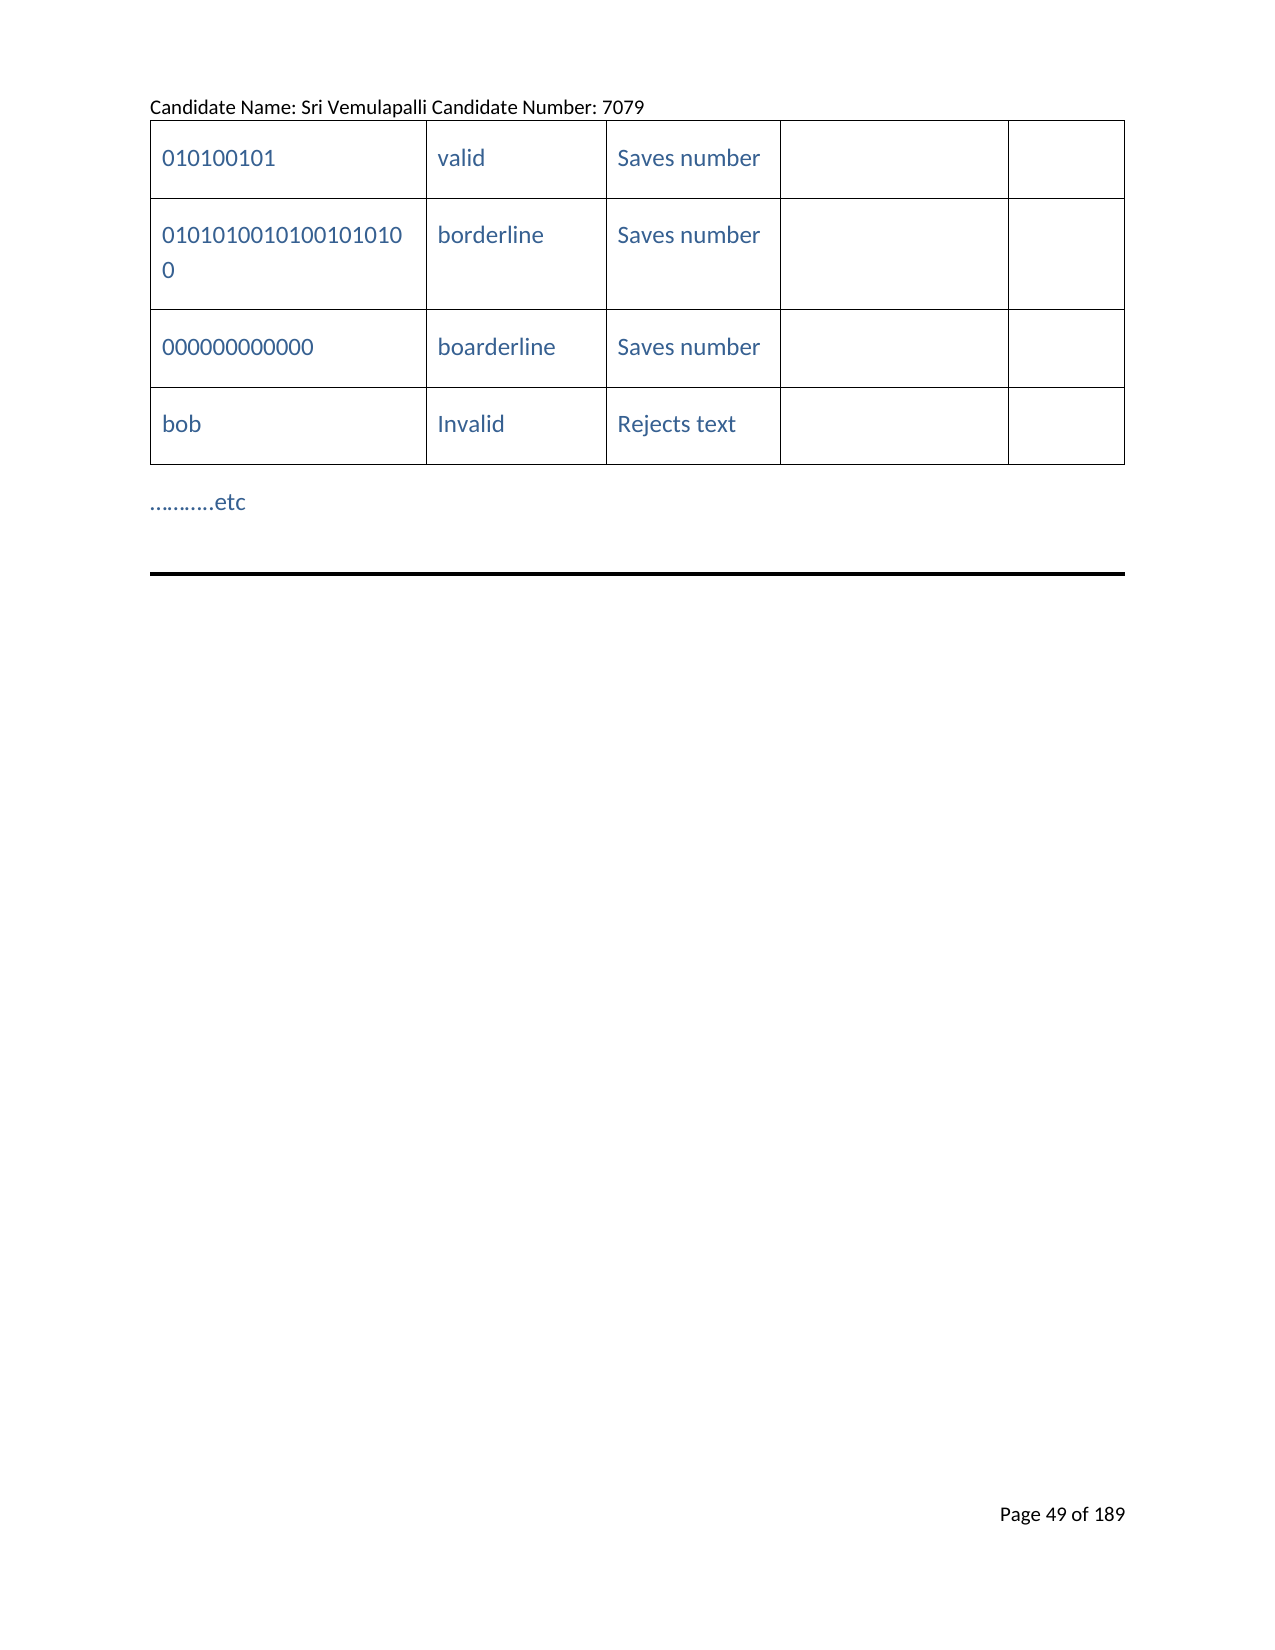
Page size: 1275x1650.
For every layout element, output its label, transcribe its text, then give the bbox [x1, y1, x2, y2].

table_cell [1009, 388, 1124, 464]
table_cell borderline [427, 199, 606, 309]
table_cell [1009, 199, 1124, 309]
table_cell 000000000000 [151, 310, 426, 387]
table_cell Saves number [607, 121, 780, 197]
table_cell bob [151, 388, 426, 464]
table_cell Saves number [607, 199, 780, 309]
table_cell [1009, 121, 1124, 197]
table_cell [1009, 310, 1124, 387]
table_cell Saves number [607, 310, 780, 387]
table_cell [781, 388, 1008, 464]
table_cell [781, 199, 1008, 309]
table_cell valid [427, 121, 606, 197]
table_cell Rejects text [607, 388, 780, 464]
table_cell 010100101 [151, 121, 426, 197]
table_cell [781, 121, 1008, 197]
table_cell boarderline [427, 310, 606, 387]
table_cell [781, 310, 1008, 387]
table_cell Invalid [427, 388, 606, 464]
text ………..etc [150, 486, 1125, 517]
table_cell 01010100101001010100 [151, 199, 426, 309]
